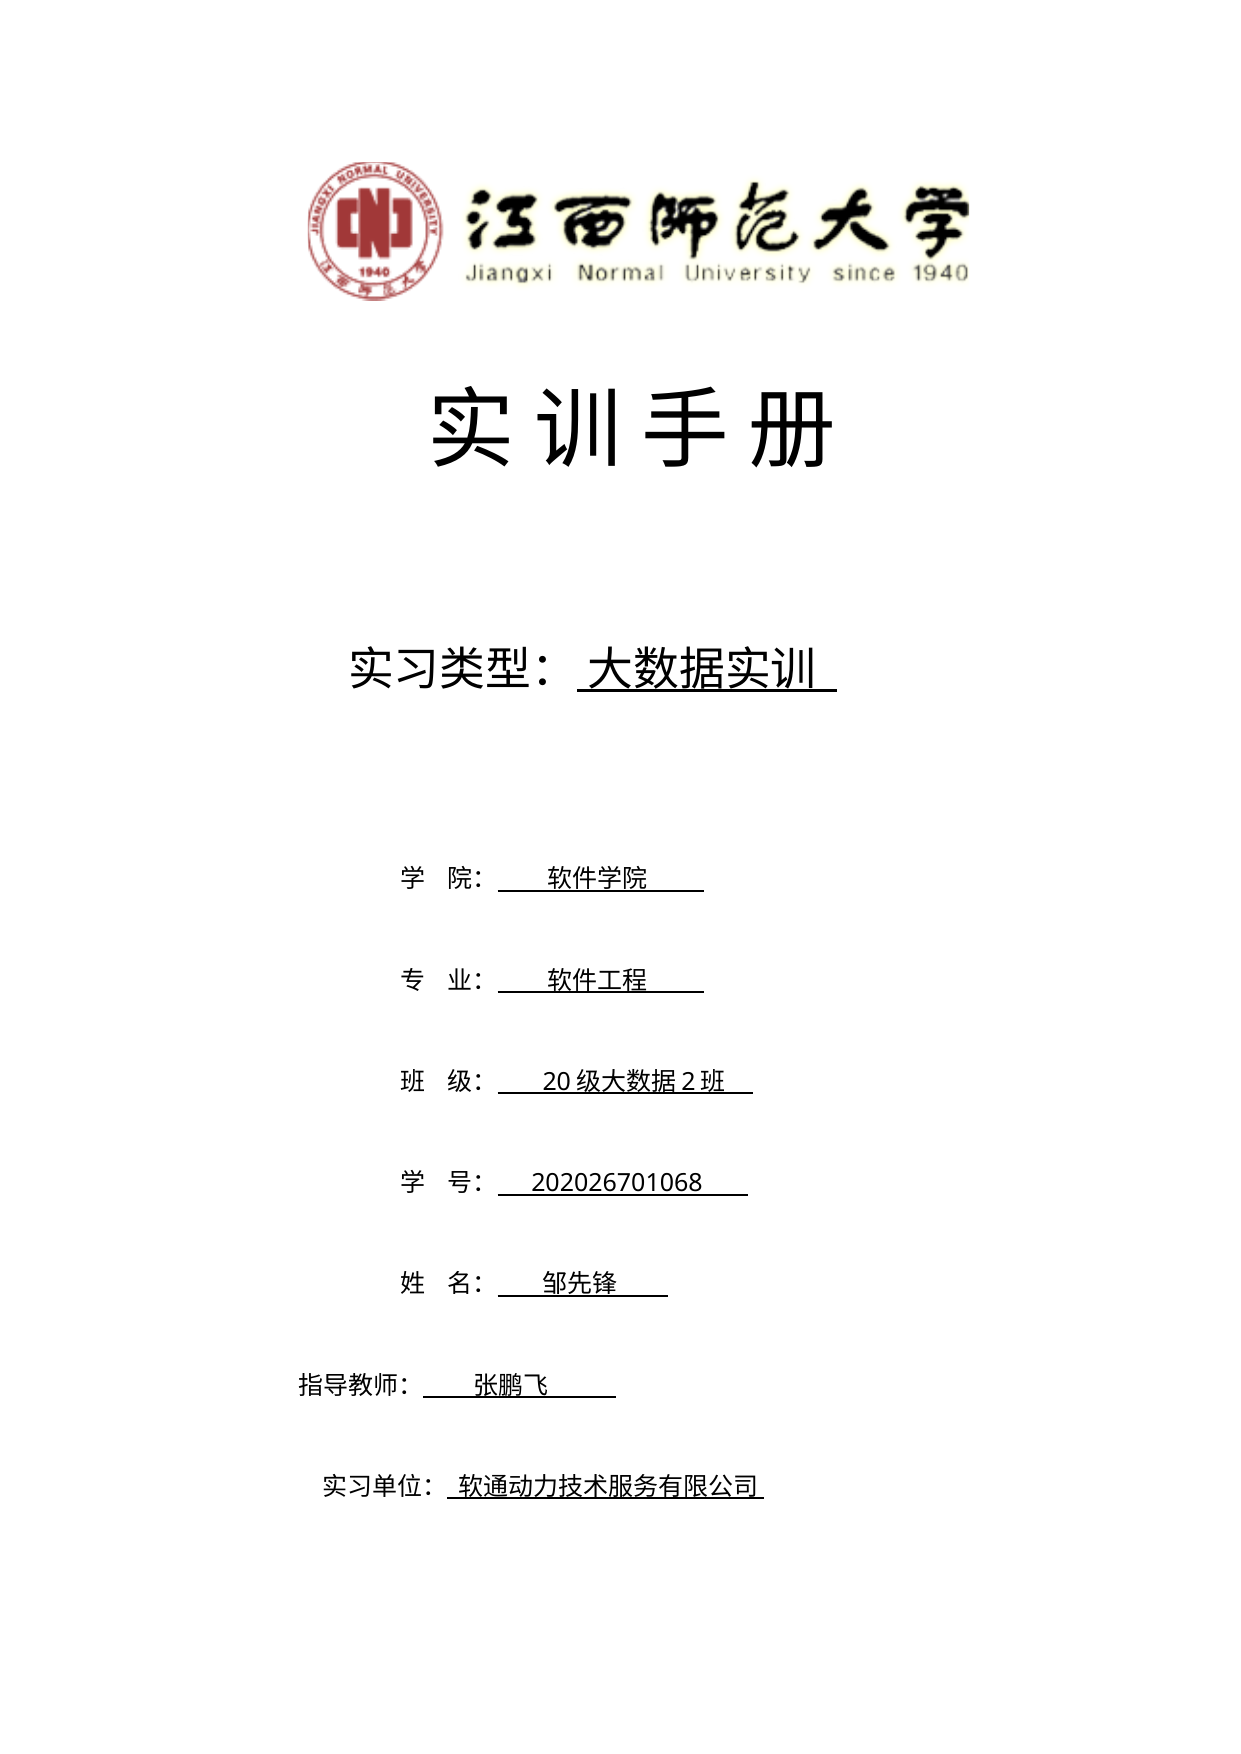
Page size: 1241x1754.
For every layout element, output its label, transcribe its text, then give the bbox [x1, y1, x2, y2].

text 指导教师： 张鹏飞 [187, 1351, 1053, 1416]
text 姓 名： 邹先锋 [187, 1249, 1053, 1314]
text 班 级： 20级大数据2班 [187, 1047, 1053, 1112]
text 实习类型： 大数据实训 [187, 617, 1053, 714]
picture [307, 162, 970, 301]
text 实习单位： 软通动力技术服务有限公司 [187, 1452, 1053, 1517]
text 学 院： 软件学院 [187, 844, 1053, 909]
text 实 训 手 册 [187, 357, 1053, 487]
text 专 业： 软件工程 [187, 946, 1053, 1011]
text 学 号： 202026701068 [187, 1148, 1053, 1213]
